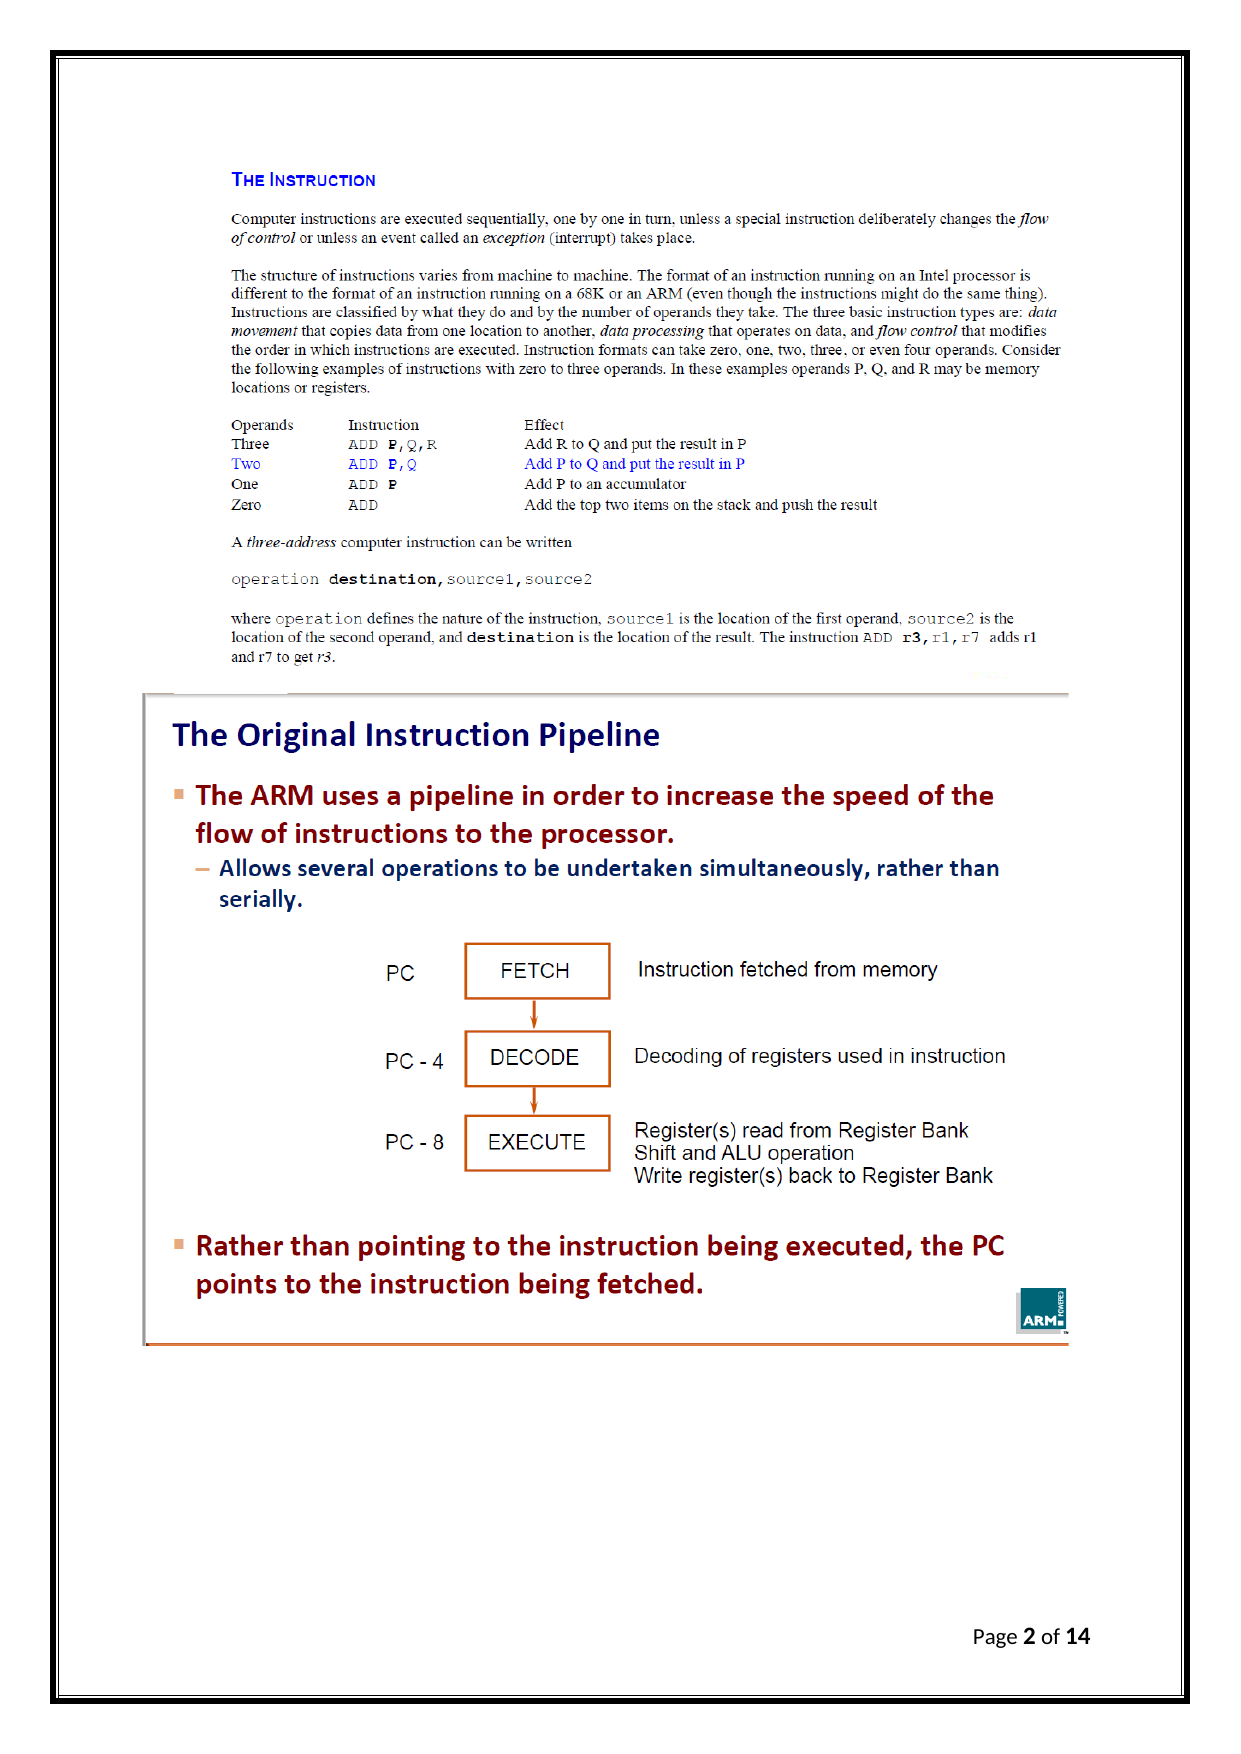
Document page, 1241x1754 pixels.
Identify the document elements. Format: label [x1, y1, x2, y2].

picture [150, 150, 1129, 679]
picture [142, 693, 1069, 1346]
